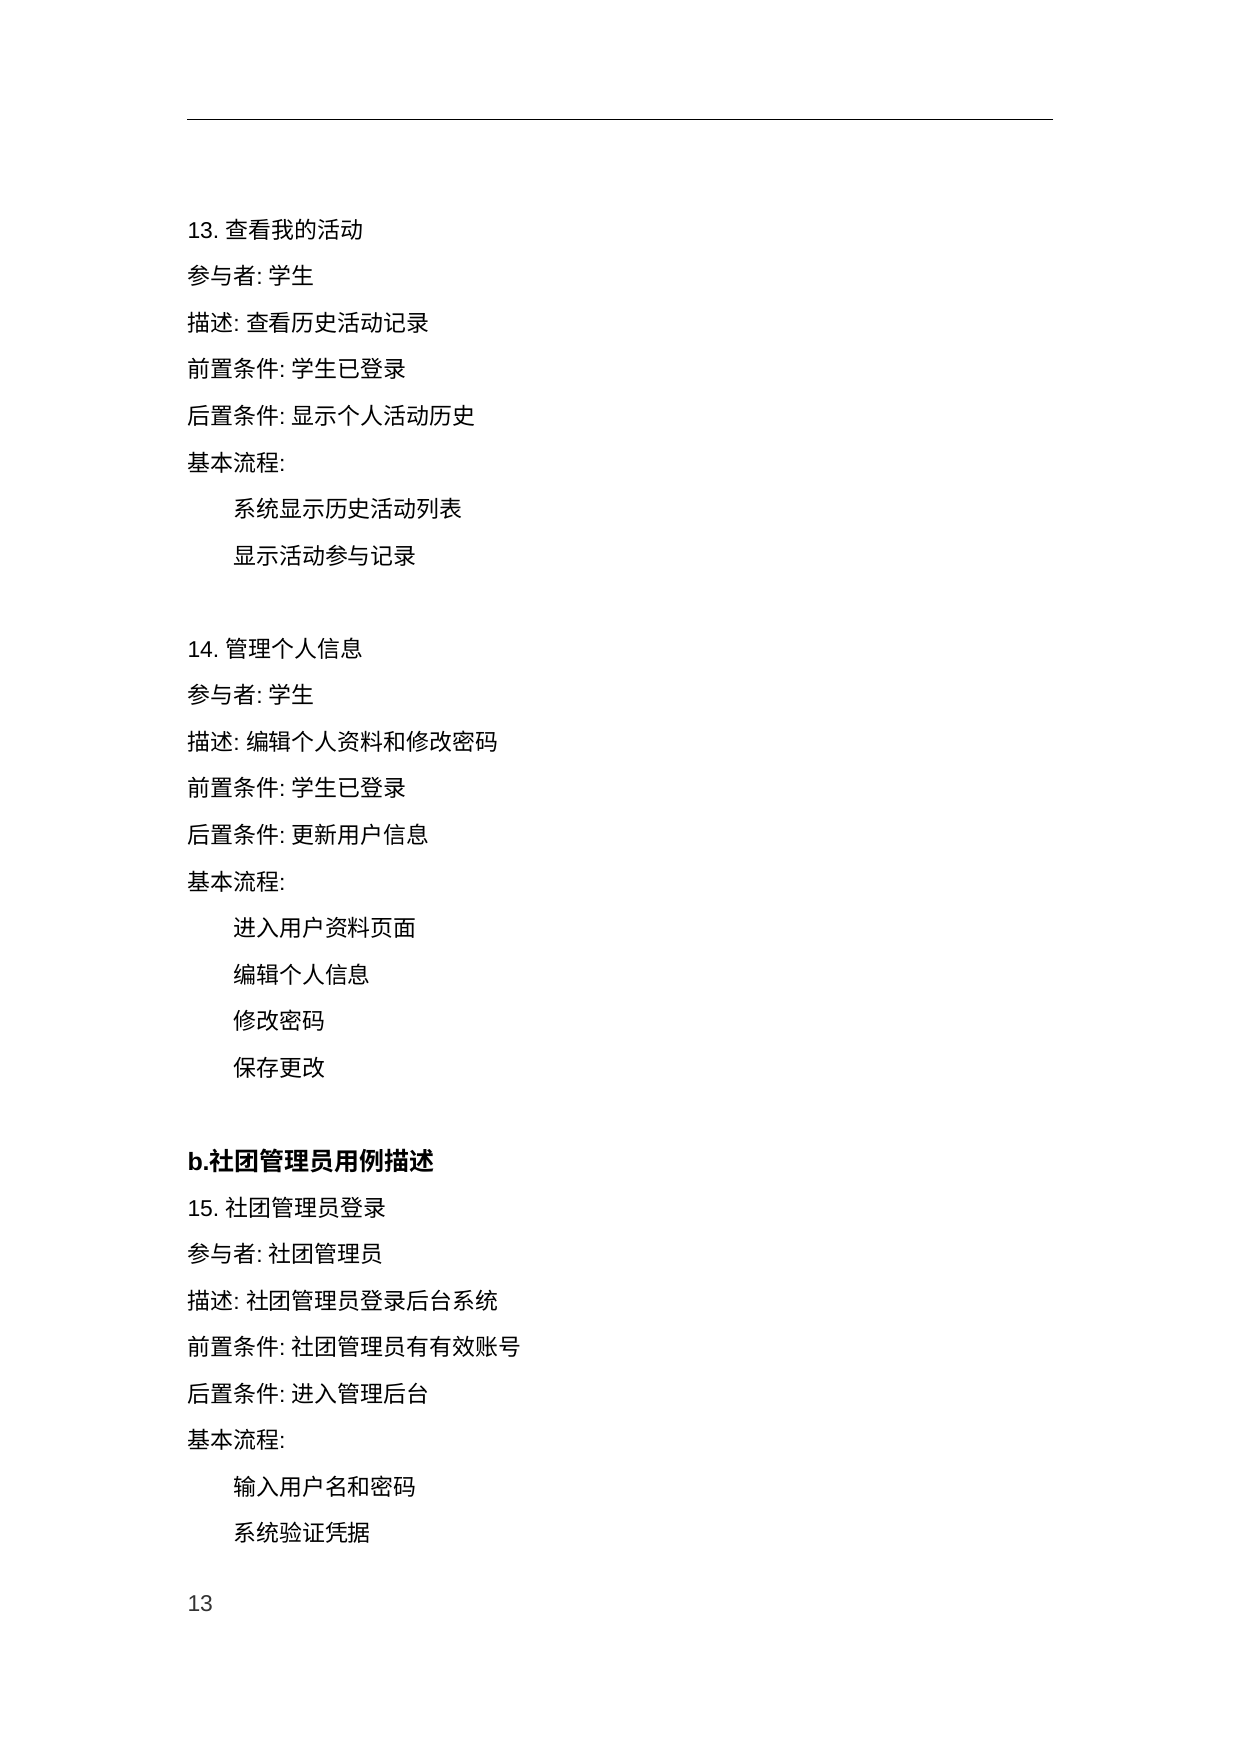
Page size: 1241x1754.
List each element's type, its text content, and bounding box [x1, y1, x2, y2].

subtitle b.社团管理员用例描述 [187, 1139, 1053, 1179]
text 前置条件: 社团管理员有有效账号 [187, 1326, 1053, 1366]
text 描述: 编辑个人资料和修改密码 [187, 720, 1053, 761]
text 描述: 查看历史活动记录 [187, 301, 1053, 341]
text 后置条件: 显示个人活动历史 [187, 394, 1053, 434]
text 输入用户名和密码 [233, 1465, 1053, 1506]
text 系统显示历史活动列表 [233, 487, 1053, 528]
text 保存更改 [233, 1046, 1053, 1086]
text 修改密码 [233, 999, 1053, 1040]
text 基本流程: [187, 860, 1053, 900]
text 编辑个人信息 [233, 953, 1053, 993]
text 进入用户资料页面 [233, 906, 1053, 947]
text 参与者: 社团管理员 [187, 1232, 1053, 1273]
text 参与者: 学生 [187, 254, 1053, 295]
text 基本流程: [187, 441, 1053, 481]
text 显示活动参与记录 [233, 534, 1053, 574]
text 前置条件: 学生已登录 [187, 348, 1053, 388]
text 14. 管理个人信息 [187, 627, 1053, 667]
text 后置条件: 进入管理后台 [187, 1372, 1053, 1412]
text 系统验证凭据 [233, 1512, 1053, 1552]
text 15. 社团管理员登录 [187, 1186, 1053, 1226]
text 13. 查看我的活动 [187, 208, 1053, 248]
text 参与者: 学生 [187, 674, 1053, 714]
text 基本流程: [187, 1419, 1053, 1459]
text 描述: 社团管理员登录后台系统 [187, 1279, 1053, 1319]
text 后置条件: 更新用户信息 [187, 813, 1053, 854]
text 前置条件: 学生已登录 [187, 767, 1053, 807]
